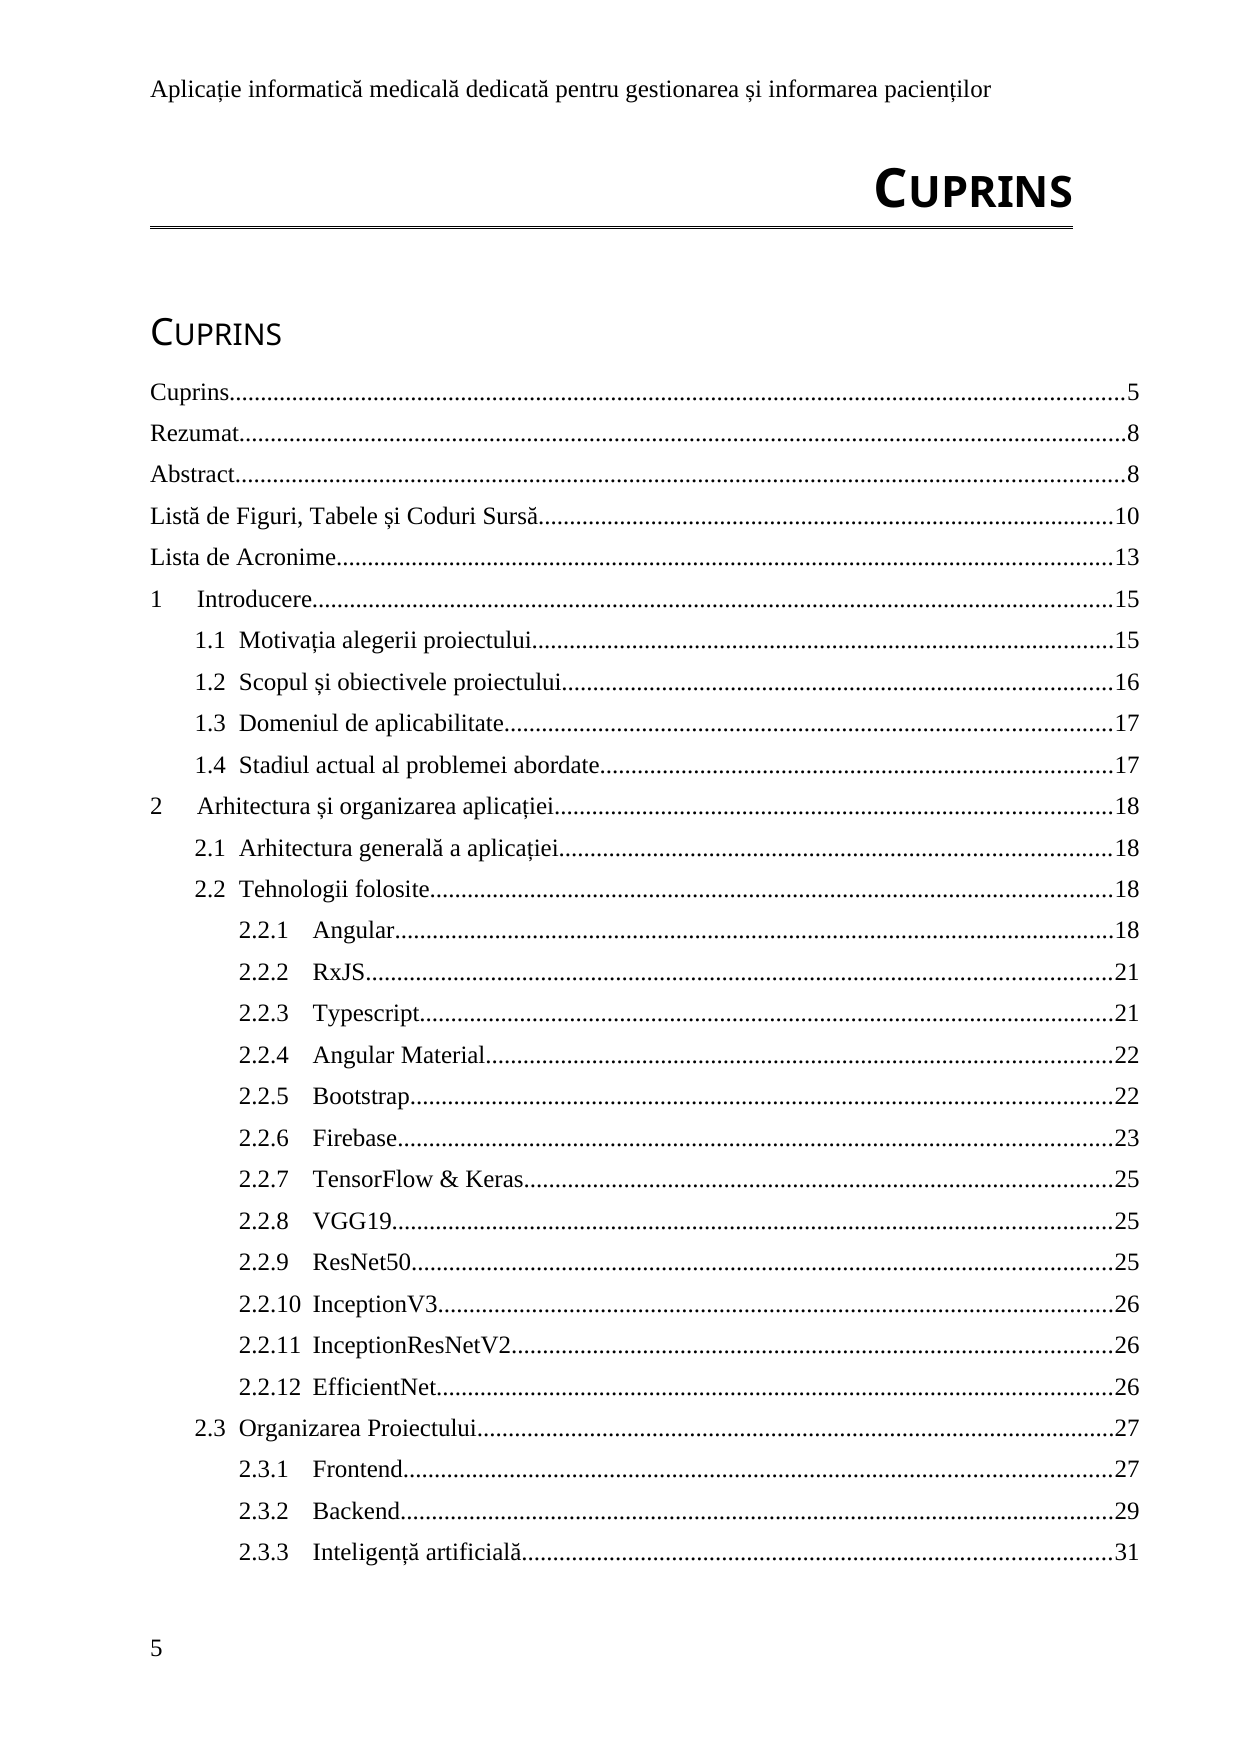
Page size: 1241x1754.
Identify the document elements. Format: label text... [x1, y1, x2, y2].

text Cuprins [150, 150, 1073, 226]
